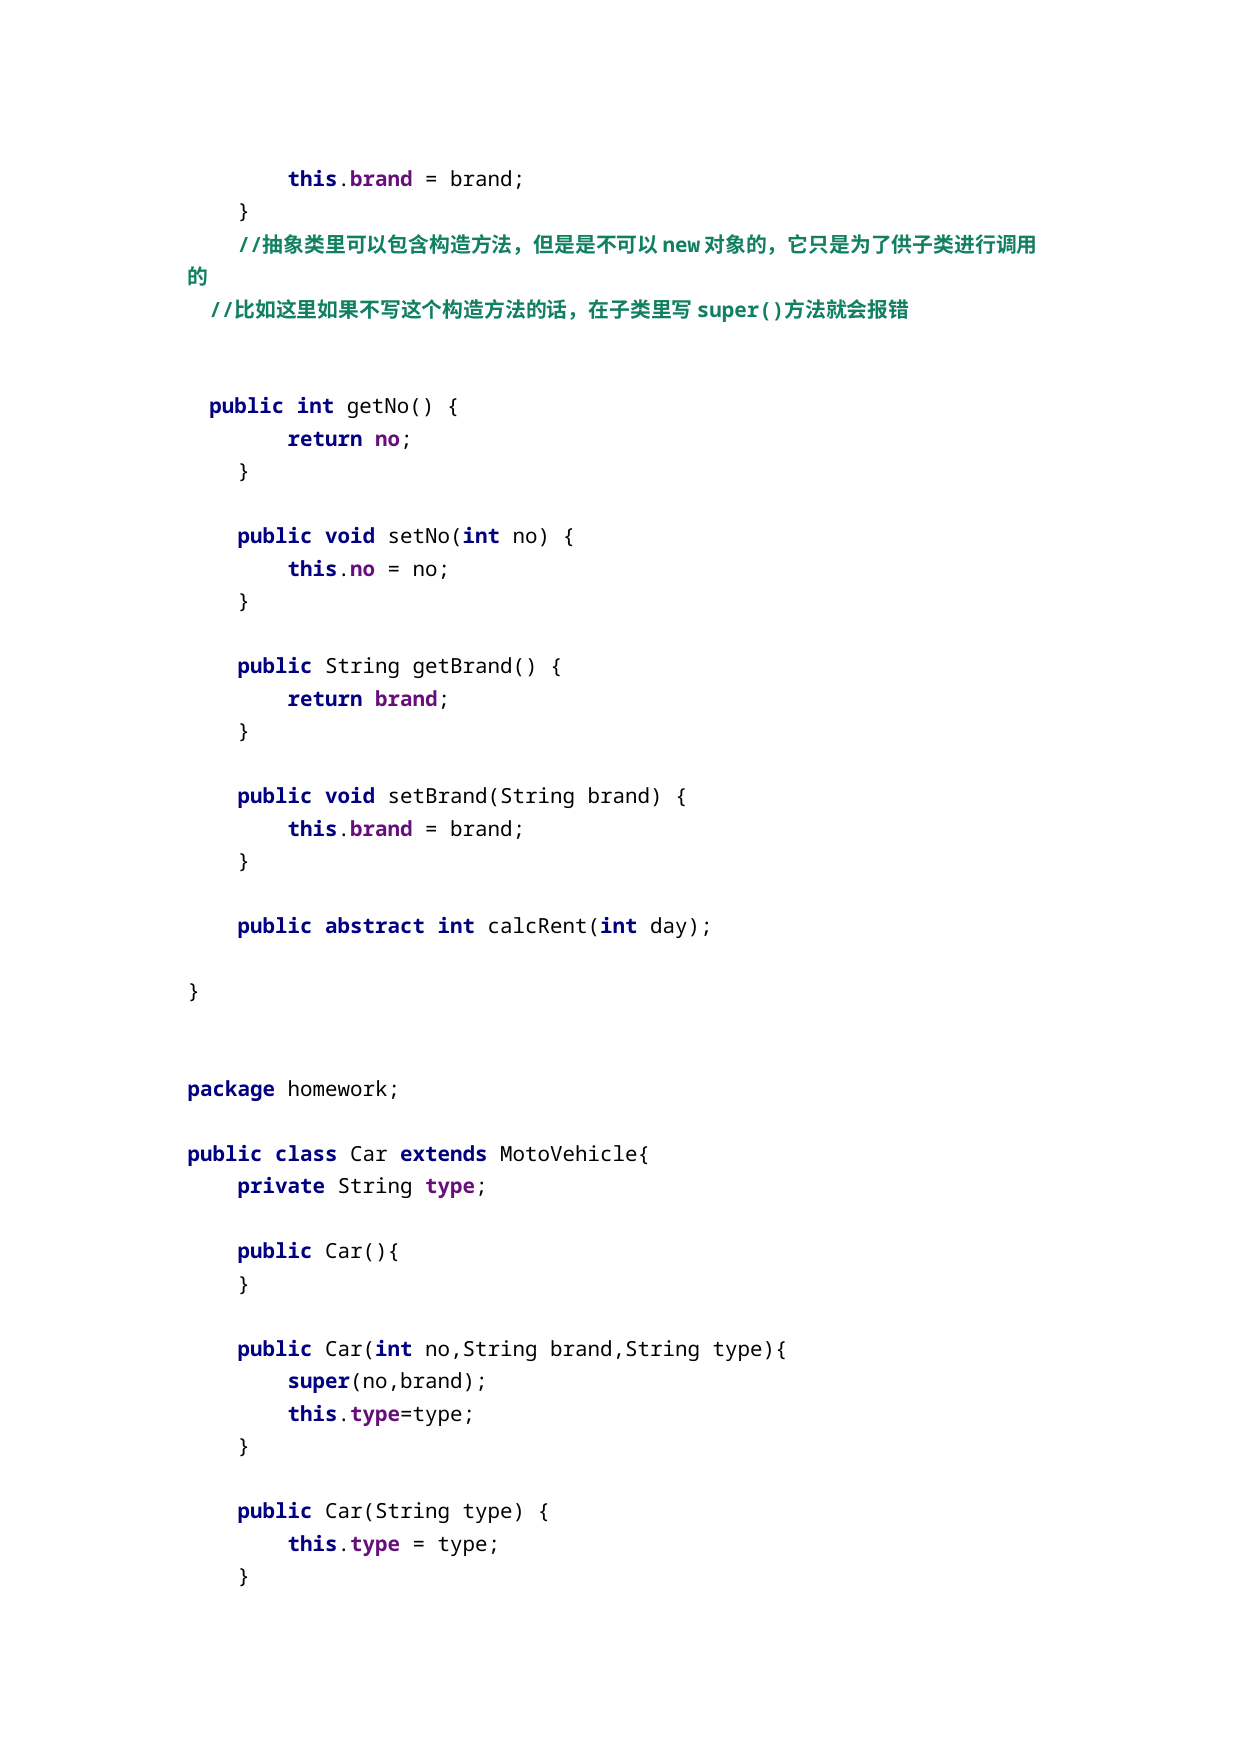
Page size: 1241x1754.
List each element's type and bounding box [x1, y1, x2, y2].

text [187, 162, 1053, 1007]
text [187, 1072, 1053, 1592]
